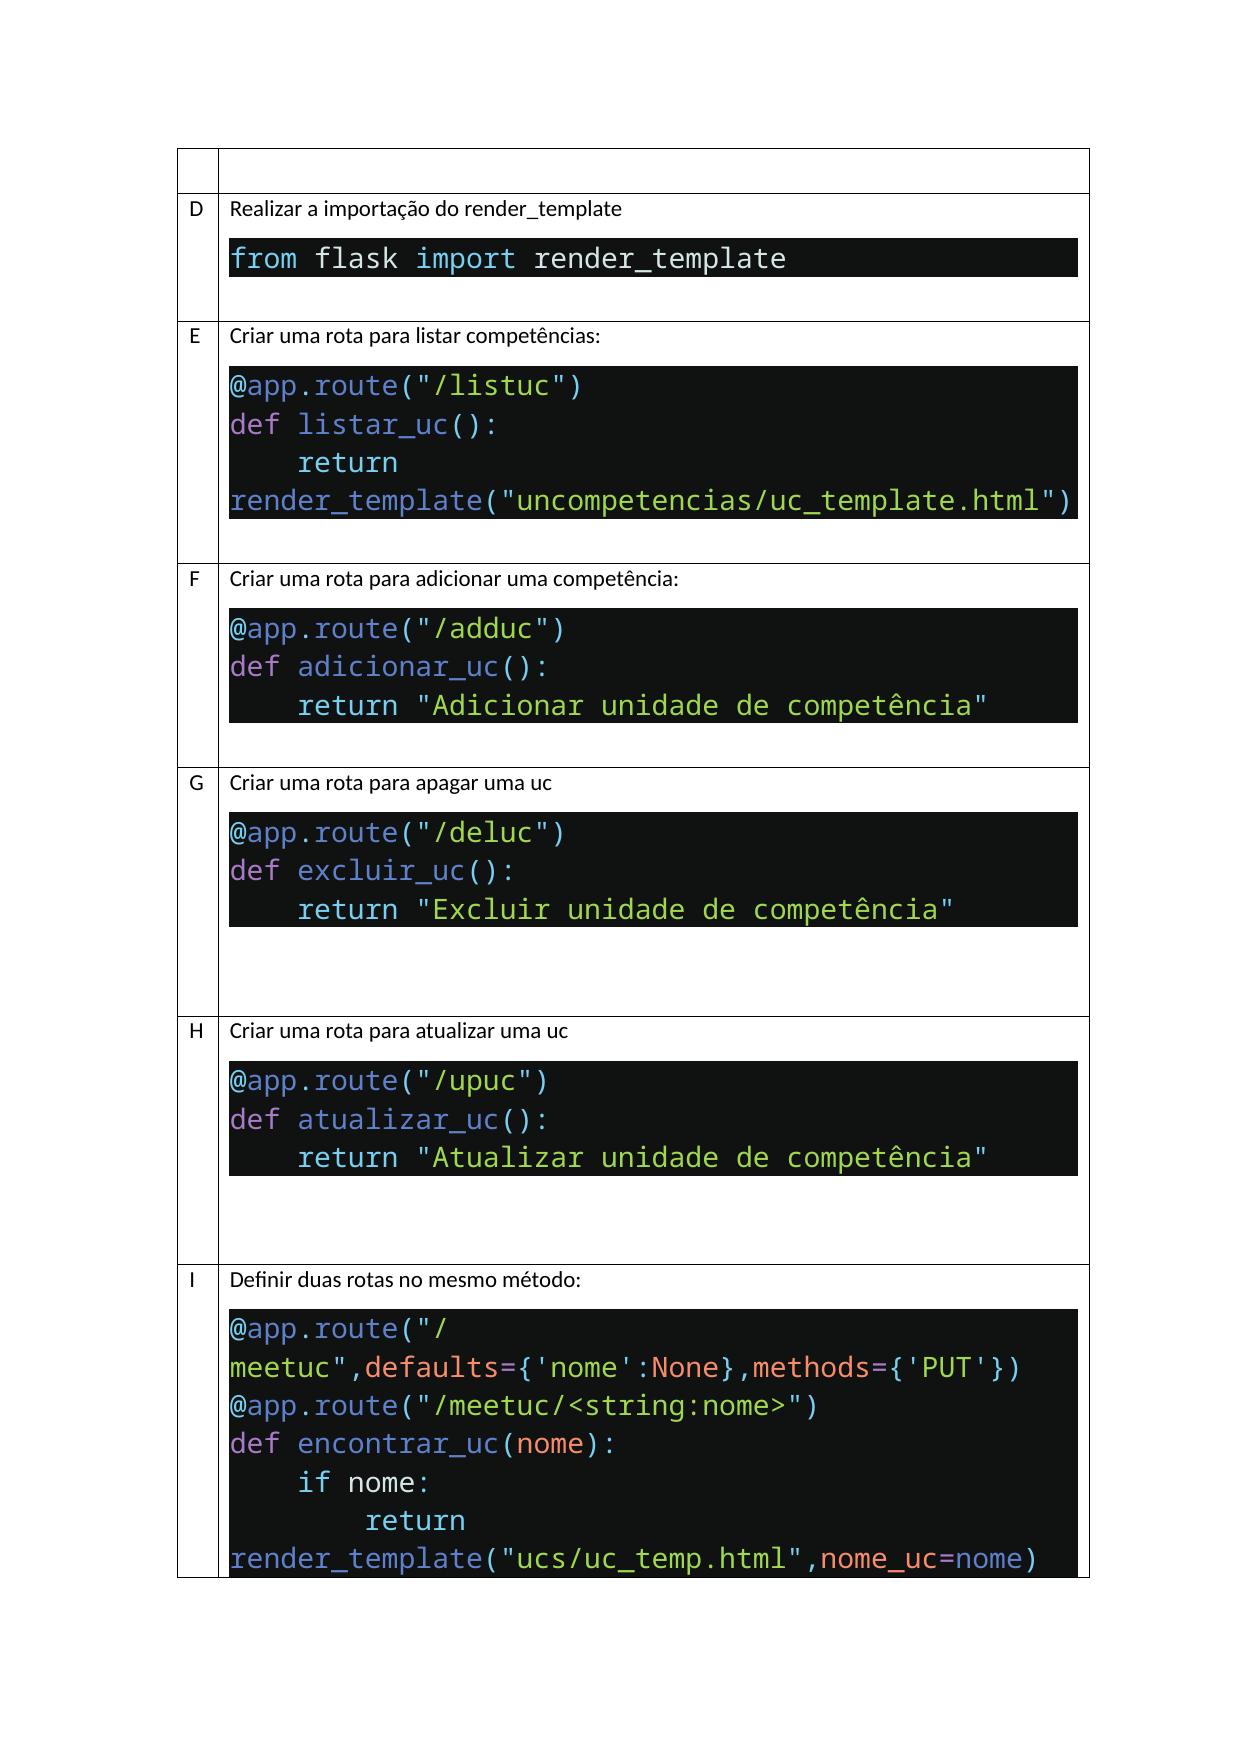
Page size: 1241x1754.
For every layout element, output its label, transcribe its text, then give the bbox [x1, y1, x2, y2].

table_cell G [178, 768, 218, 1016]
table_cell D [178, 194, 218, 321]
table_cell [219, 149, 1089, 193]
table_cell F [178, 564, 218, 767]
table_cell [219, 1265, 1089, 1577]
table_cell Criar uma rota para atualizar uma uc @app.route("/upuc") def atualizar_uc(): return "Atualizar unidade de competência" [219, 1017, 1089, 1264]
table_cell Criar uma rota para apagar uma uc @app.route("/deluc") def excluir_uc(): return "Excluir unidade de competência" [219, 768, 1089, 1016]
table_cell Realizar a importação do render_template from flask import render_template [219, 194, 1089, 321]
table_cell C [178, 149, 218, 193]
table_cell I [178, 1265, 218, 1577]
table_cell H [178, 1017, 218, 1264]
table_cell Criar uma rota para adicionar uma competência: @app.route("/adduc") def adicionar_uc(): return "Adicionar unidade de competência" [219, 564, 1089, 767]
table_cell E [178, 322, 218, 563]
table_cell Criar uma rota para listar competências: @app.route("/listuc") def listar_uc(): return render_template("uncompetencias/uc_template.html") [219, 322, 1089, 563]
